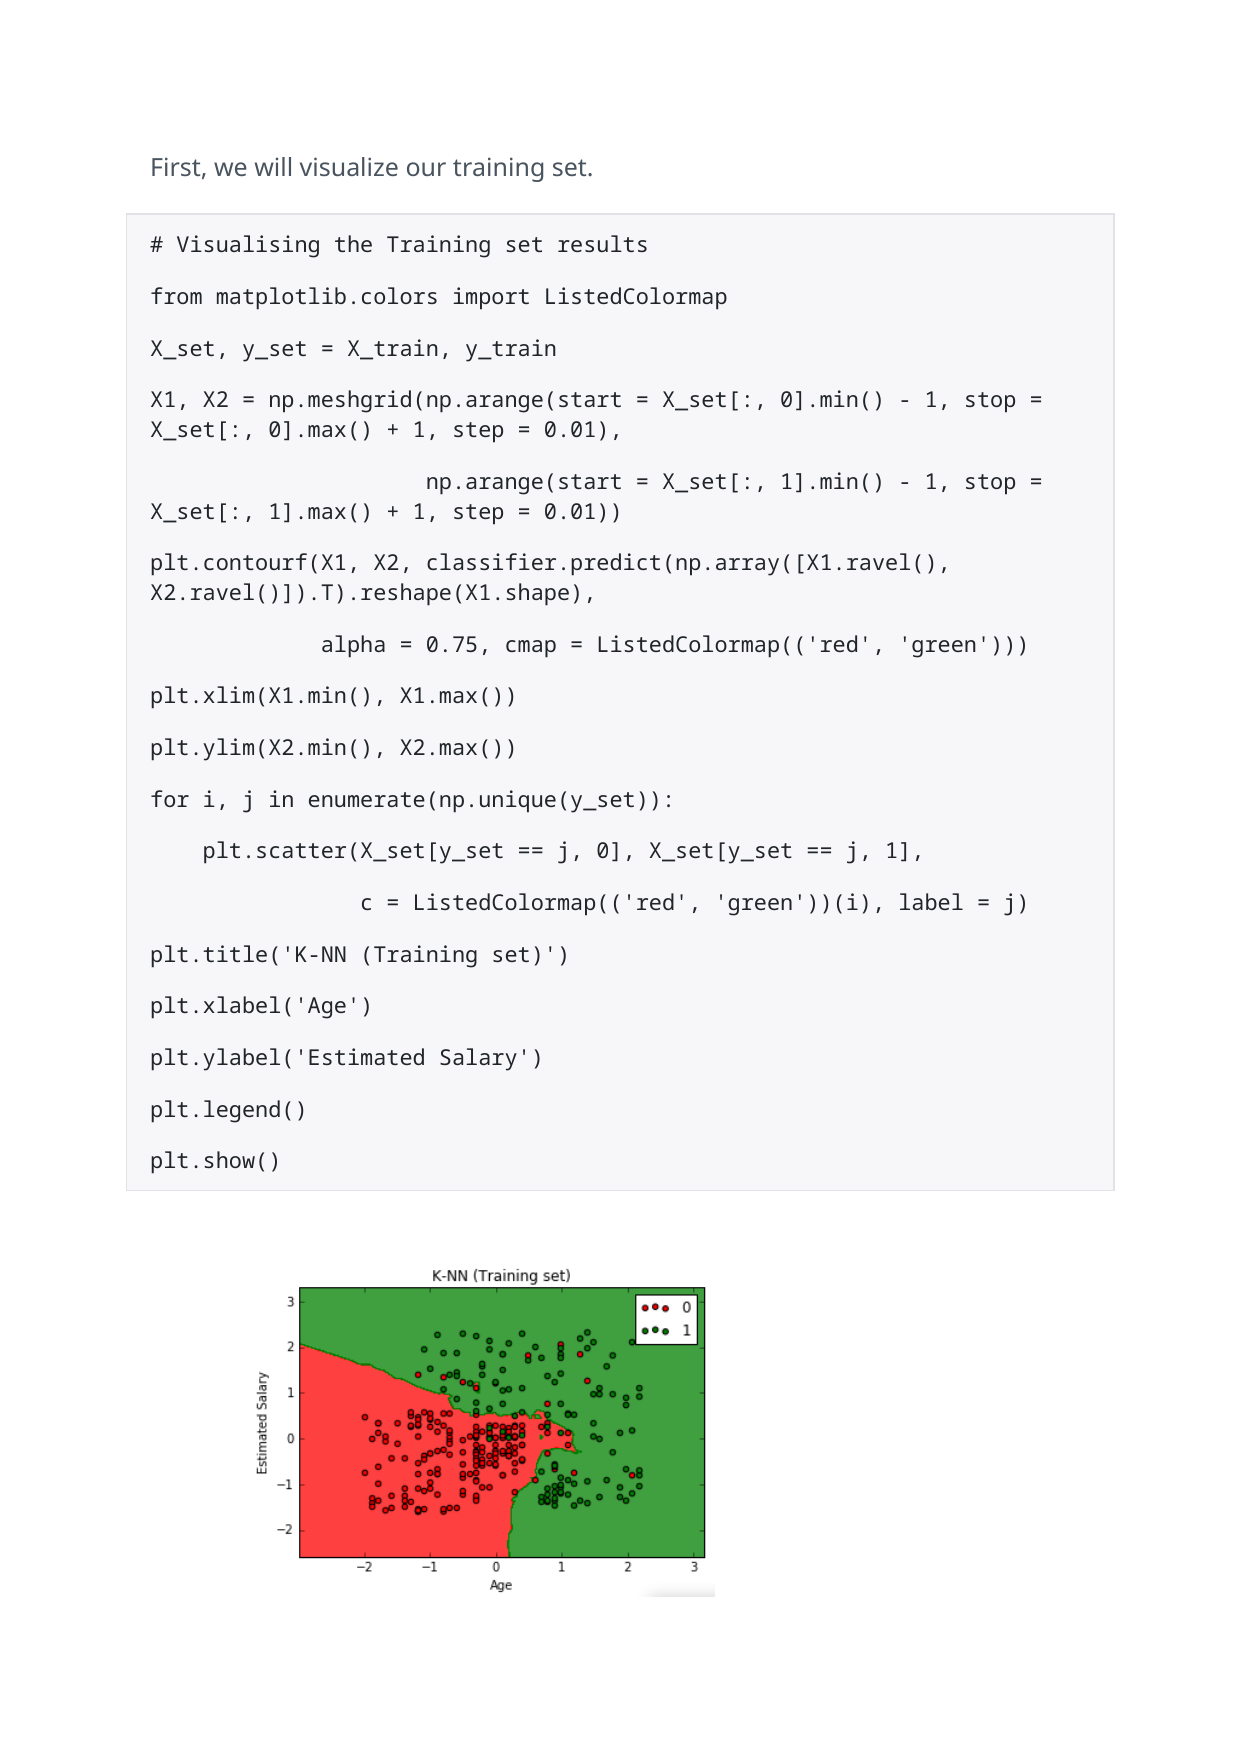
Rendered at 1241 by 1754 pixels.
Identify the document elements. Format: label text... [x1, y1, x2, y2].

text plt.title('K-NN (Training set)') [127, 923, 1113, 968]
text alpha = 0.75, cmap = ListedColormap(('red', 'green'))) [127, 613, 1113, 658]
text First, we will visualize our training set. [150, 150, 1090, 184]
text plt.scatter(X_set[y_set == j, 0], X_set[y_set == j, 1], [127, 819, 1113, 865]
text plt.ylim(X2.min(), X2.max()) [127, 716, 1113, 762]
text plt.xlim(X1.min(), X1.max()) [127, 664, 1113, 710]
text # Visualising the Training set results [127, 215, 1113, 259]
text X1, X2 = np.meshgrid(np.arange(start = X_set[:, 0].min() - 1, stop = X_set[:, 0].max() + 1, step = 0.01), [127, 368, 1113, 444]
text plt.ylabel('Estimated Salary') [127, 1026, 1113, 1072]
text c = ListedColormap(('red', 'green'))(i), label = j) [127, 871, 1113, 917]
text from matplotlib.colors import ListedColormap [127, 265, 1113, 311]
text np.arange(start = X_set[:, 1].min() - 1, stop = X_set[:, 1].max() + 1, step = 0.01)) [127, 450, 1113, 525]
text plt.show() [127, 1129, 1113, 1190]
text plt.xlabel('Age') [127, 974, 1113, 1020]
text for i, j in enumerate(np.unique(y_set)): [127, 768, 1113, 813]
text plt.legend() [127, 1078, 1113, 1123]
text plt.contourf(X1, X2, classifier.predict(np.array([X1.ravel(), X2.ravel()]).T).reshape(X1.shape), [127, 531, 1113, 607]
text X_set, y_set = X_train, y_train [127, 317, 1113, 362]
picture [246, 1263, 715, 1597]
